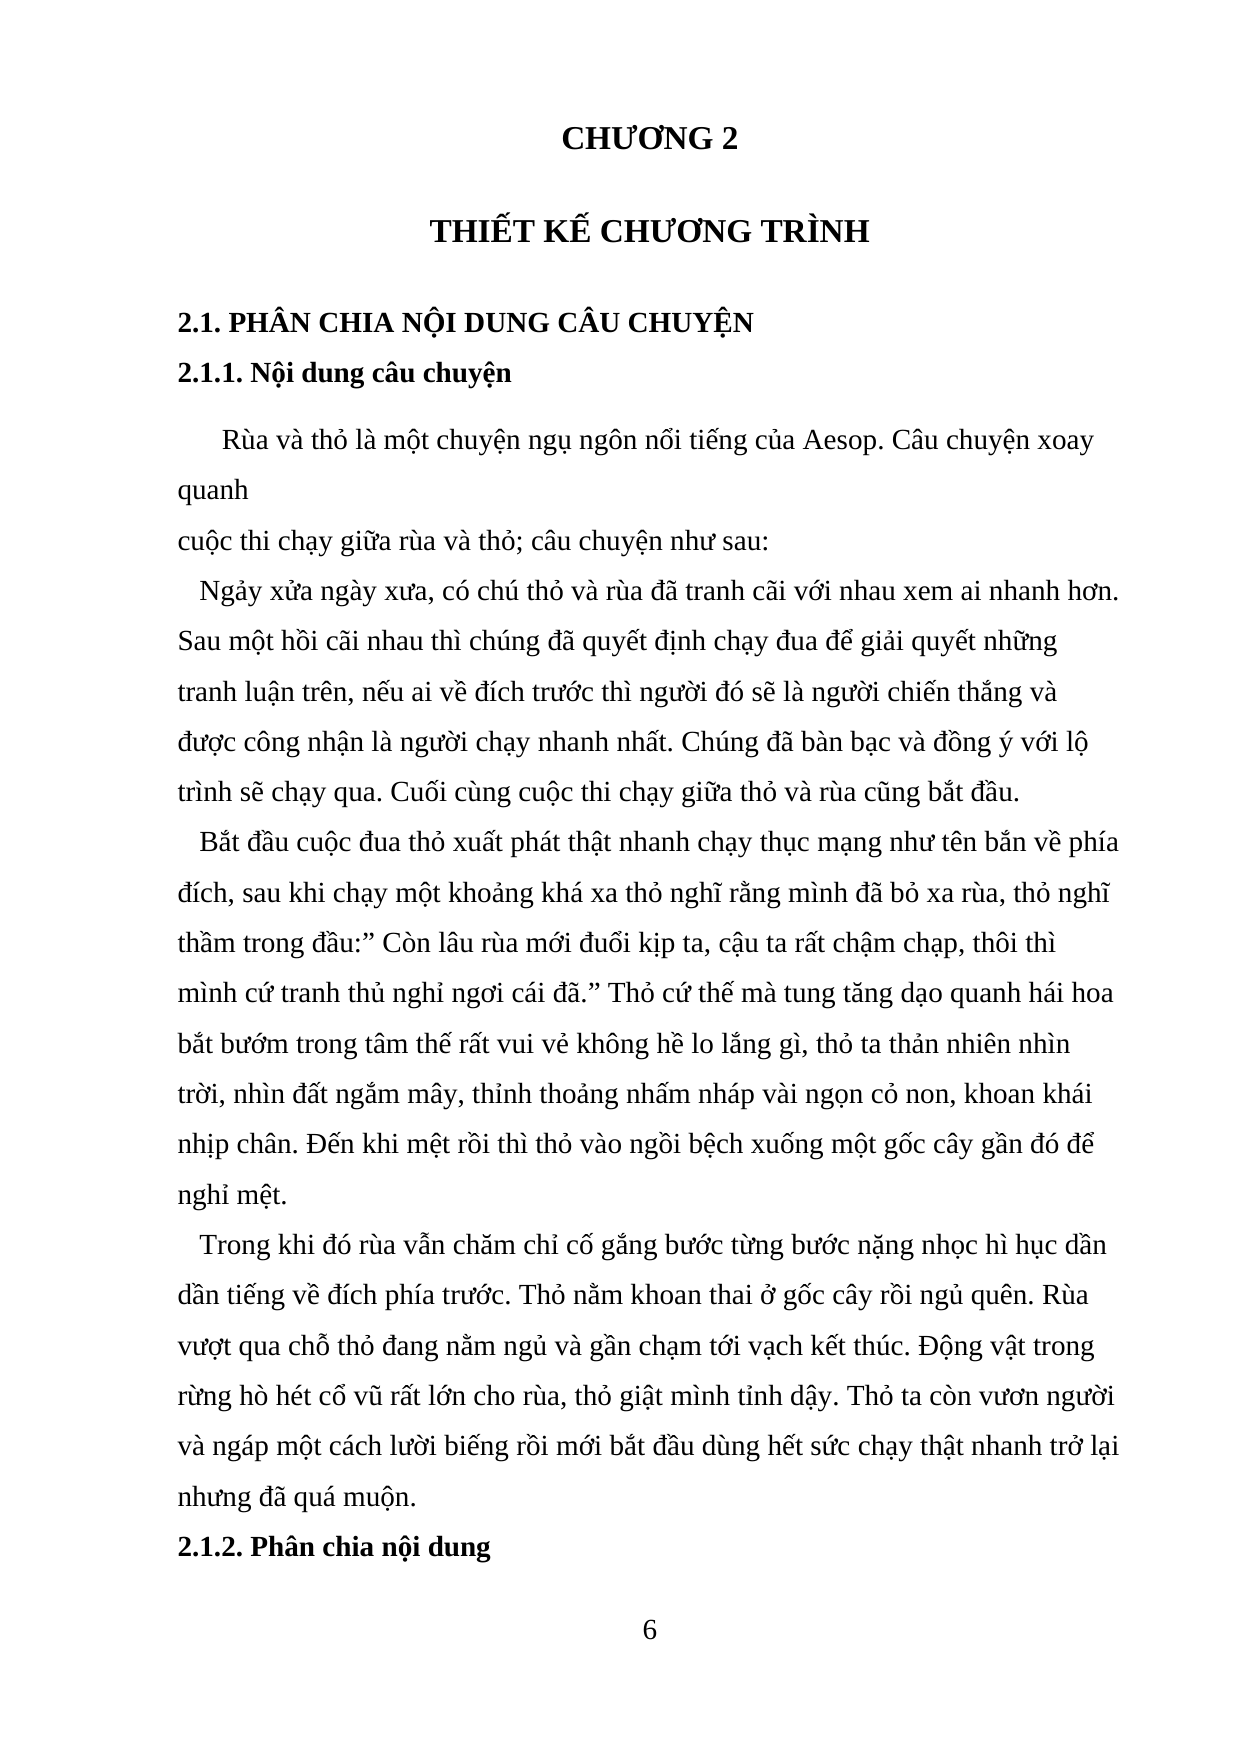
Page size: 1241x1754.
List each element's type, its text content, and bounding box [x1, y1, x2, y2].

text 2.1.1. Nội dung câu chuyện [177, 355, 1122, 388]
text THIẾT KẾ CHƯƠNG TRÌNH [177, 211, 1122, 250]
text Bắt đầu cuộc đua thỏ xuất phát thật nhanh chạy thục mạng như tên bắn về phía đích, sau khi chạy một khoảng khá xa thỏ nghĩ rằng mình đã bỏ xa rùa, thỏ nghĩ thầm trong đầu:” Còn lâu rùa mới đuổi kịp ta, cậu ta rất chậm chạp, thôi thì mình cứ tranh thủ nghỉ ngơi cái đã.” Thỏ cứ thế mà tung tăng dạo quanh hái hoa bắt bướm trong tâm thế rất vui vẻ không hề lo lắng gì, thỏ ta thản nhiên nhìn trời, nhìn đất ngắm mây, thỉnh thoảng nhấm nháp vài ngọn cỏ non, khoan khái nhịp chân. Đến khi mệt rồi thì thỏ vào ngồi bệch xuống một gốc cây gần đó để nghỉ mệt. [177, 824, 1122, 1210]
text 2.1. PHÂN CHIA NỘI DUNG CÂU CHUYỆN [177, 305, 1122, 338]
text CHƯƠNG 2 [177, 118, 1122, 156]
text 2.1.2. Phân chia nội dung [177, 1529, 1122, 1562]
text Ngảy xửa ngày xưa, có chú thỏ và rùa đã tranh cãi với nhau xem ai nhanh hơn. Sau một hồi cãi nhau thì chúng đã quyết định chạy đua để giải quyết những tranh luận trên, nếu ai về đích trước thì người đó sẽ là người chiến thắng và được công nhận là người chạy nhanh nhất. Chúng đã bàn bạc và đồng ý với lộ trình sẽ chạy qua. Cuối cùng cuộc thi chạy giữa thỏ và rùa cũng bắt đầu. [177, 573, 1122, 808]
text Rùa và thỏ là một chuyện ngụ ngôn nổi tiếng của Aesop. Câu chuyện xoay quanh [177, 422, 1122, 506]
text Trong khi đó rùa vẫn chăm chỉ cố gắng bước từng bước nặng nhọc hì hục dần dần tiếng về đích phía trước. Thỏ nằm khoan thai ở gốc cây rồi ngủ quên. Rùa vượt qua chỗ thỏ đang nằm ngủ và gần chạm tới vạch kết thúc. Động vật trong rừng hò hét cổ vũ rất lớn cho rùa, thỏ giật mình tỉnh dậy. Thỏ ta còn vươn người và ngáp một cách lười biếng rồi mới bắt đầu dùng hết sức chạy thật nhanh trở lại nhưng đã quá muộn. [177, 1227, 1122, 1512]
text cuộc thi chạy giữa rùa và thỏ; câu chuyện như sau: [177, 523, 1122, 556]
